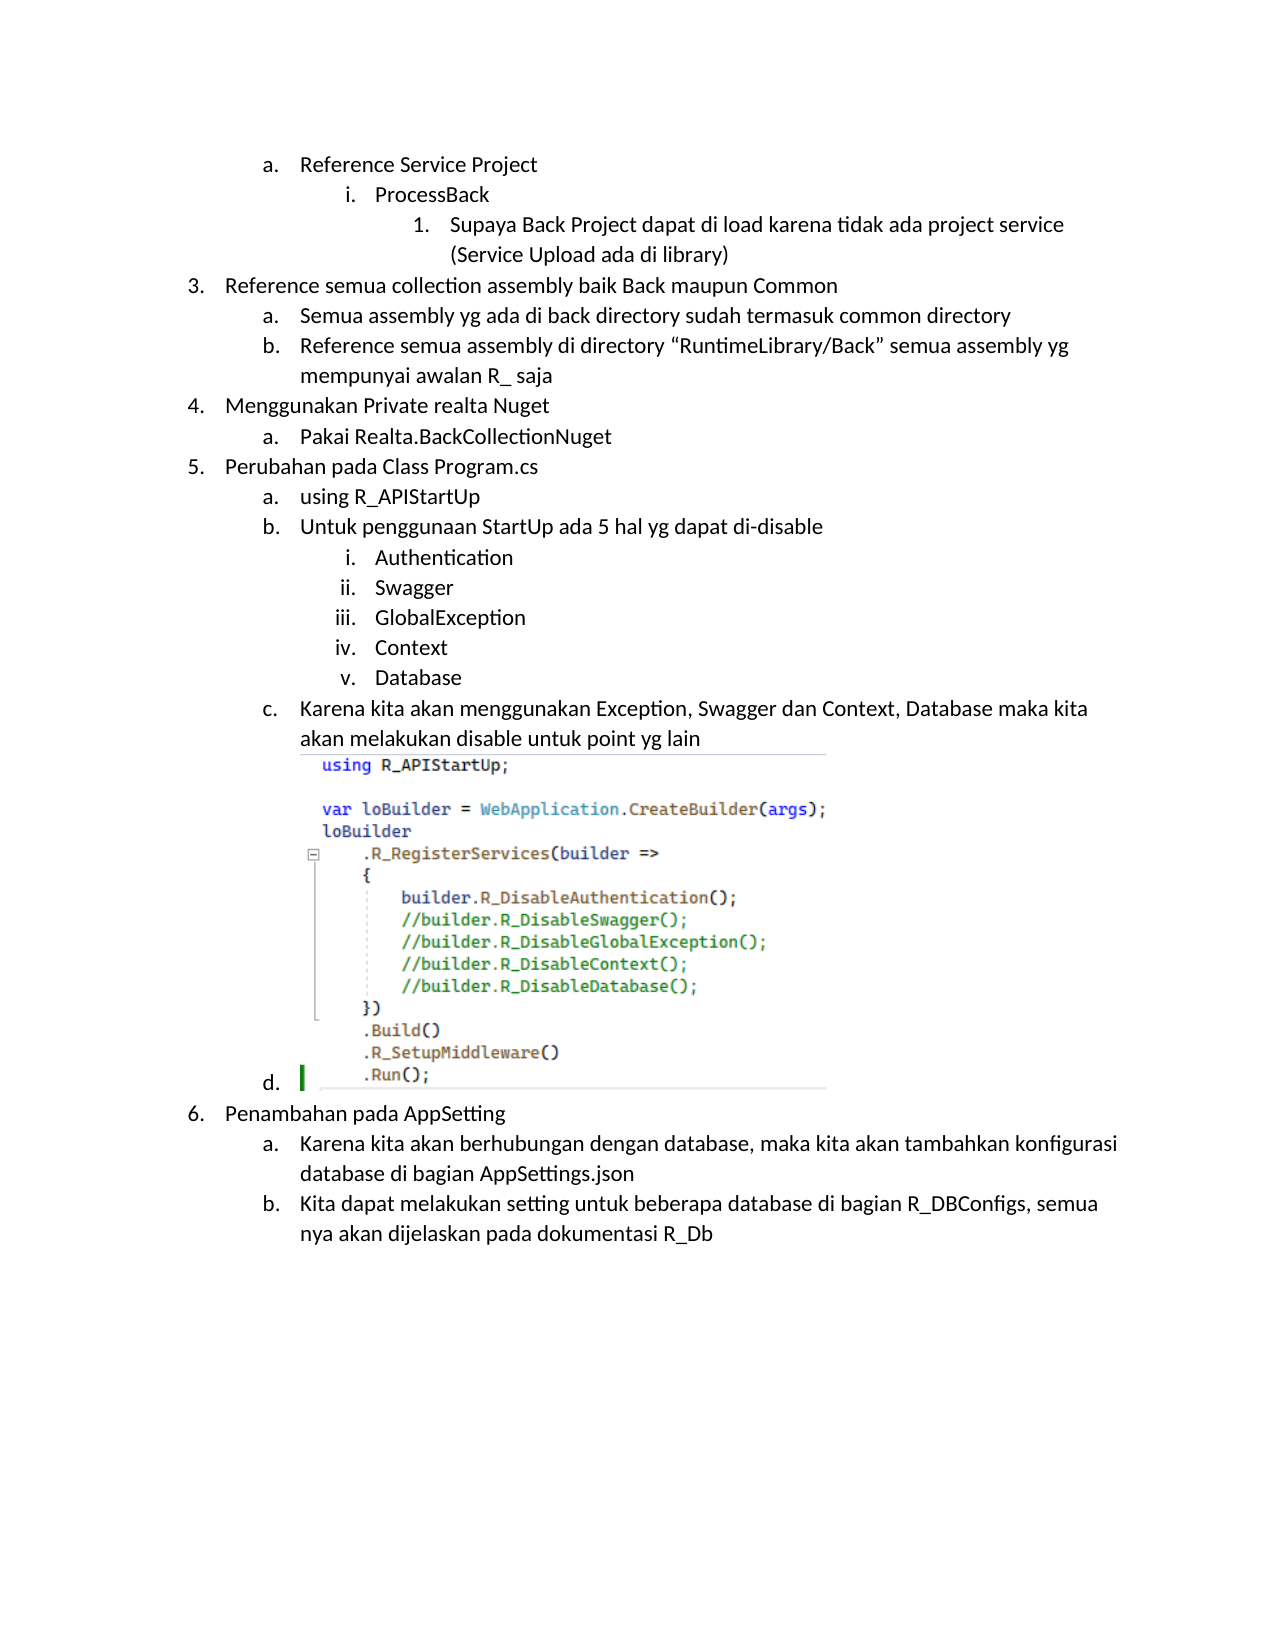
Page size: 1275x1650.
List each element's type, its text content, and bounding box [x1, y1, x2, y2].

list Authentication [356, 543, 1125, 571]
list Reference semua collection assembly baik Back maupun Common [187, 271, 1125, 299]
list Swagger [356, 573, 1125, 601]
list Untuk penggunaan StartUp ada 5 hal yg dapat di-disable [262, 512, 1125, 541]
picture [300, 754, 827, 1091]
list Database [356, 663, 1125, 692]
list Context [356, 633, 1125, 661]
list Pakai Realta.BackCollectionNuget [262, 422, 1125, 450]
list Perubahan pada Class Program.cs [187, 452, 1125, 480]
list using R_APIStartUp [262, 482, 1125, 510]
list GlobalException [356, 603, 1125, 631]
list Karena kita akan berhubungan dengan database, maka kita akan tambahkan konfigurasi database di bagian AppSettings.json [262, 1129, 1125, 1187]
list Semua assembly yg ada di back directory sudah termasuk common directory [262, 301, 1125, 329]
list Kita dapat melakukan setting untuk beberapa database di bagian R_DBConfigs, semua nya akan dijelaskan pada dokumentasi R_Db [262, 1189, 1125, 1247]
list Reference Service Project [262, 150, 1125, 178]
list Penambahan pada AppSetting [187, 1099, 1125, 1127]
list Menggunakan Private realta Nuget [187, 392, 1125, 420]
list Karena kita akan menggunakan Exception, Swagger dan Context, Database maka kita akan melakukan disable untuk point yg lain [262, 694, 1125, 752]
list ProcessBack [356, 180, 1125, 208]
list Reference semua assembly di directory “RuntimeLibrary/Back” semua assembly yg mempunyai awalan R_ saja [262, 331, 1125, 389]
list Supaya Back Project dapat di load karena tidak ada project service (Service Upload ada di library) [412, 210, 1125, 269]
